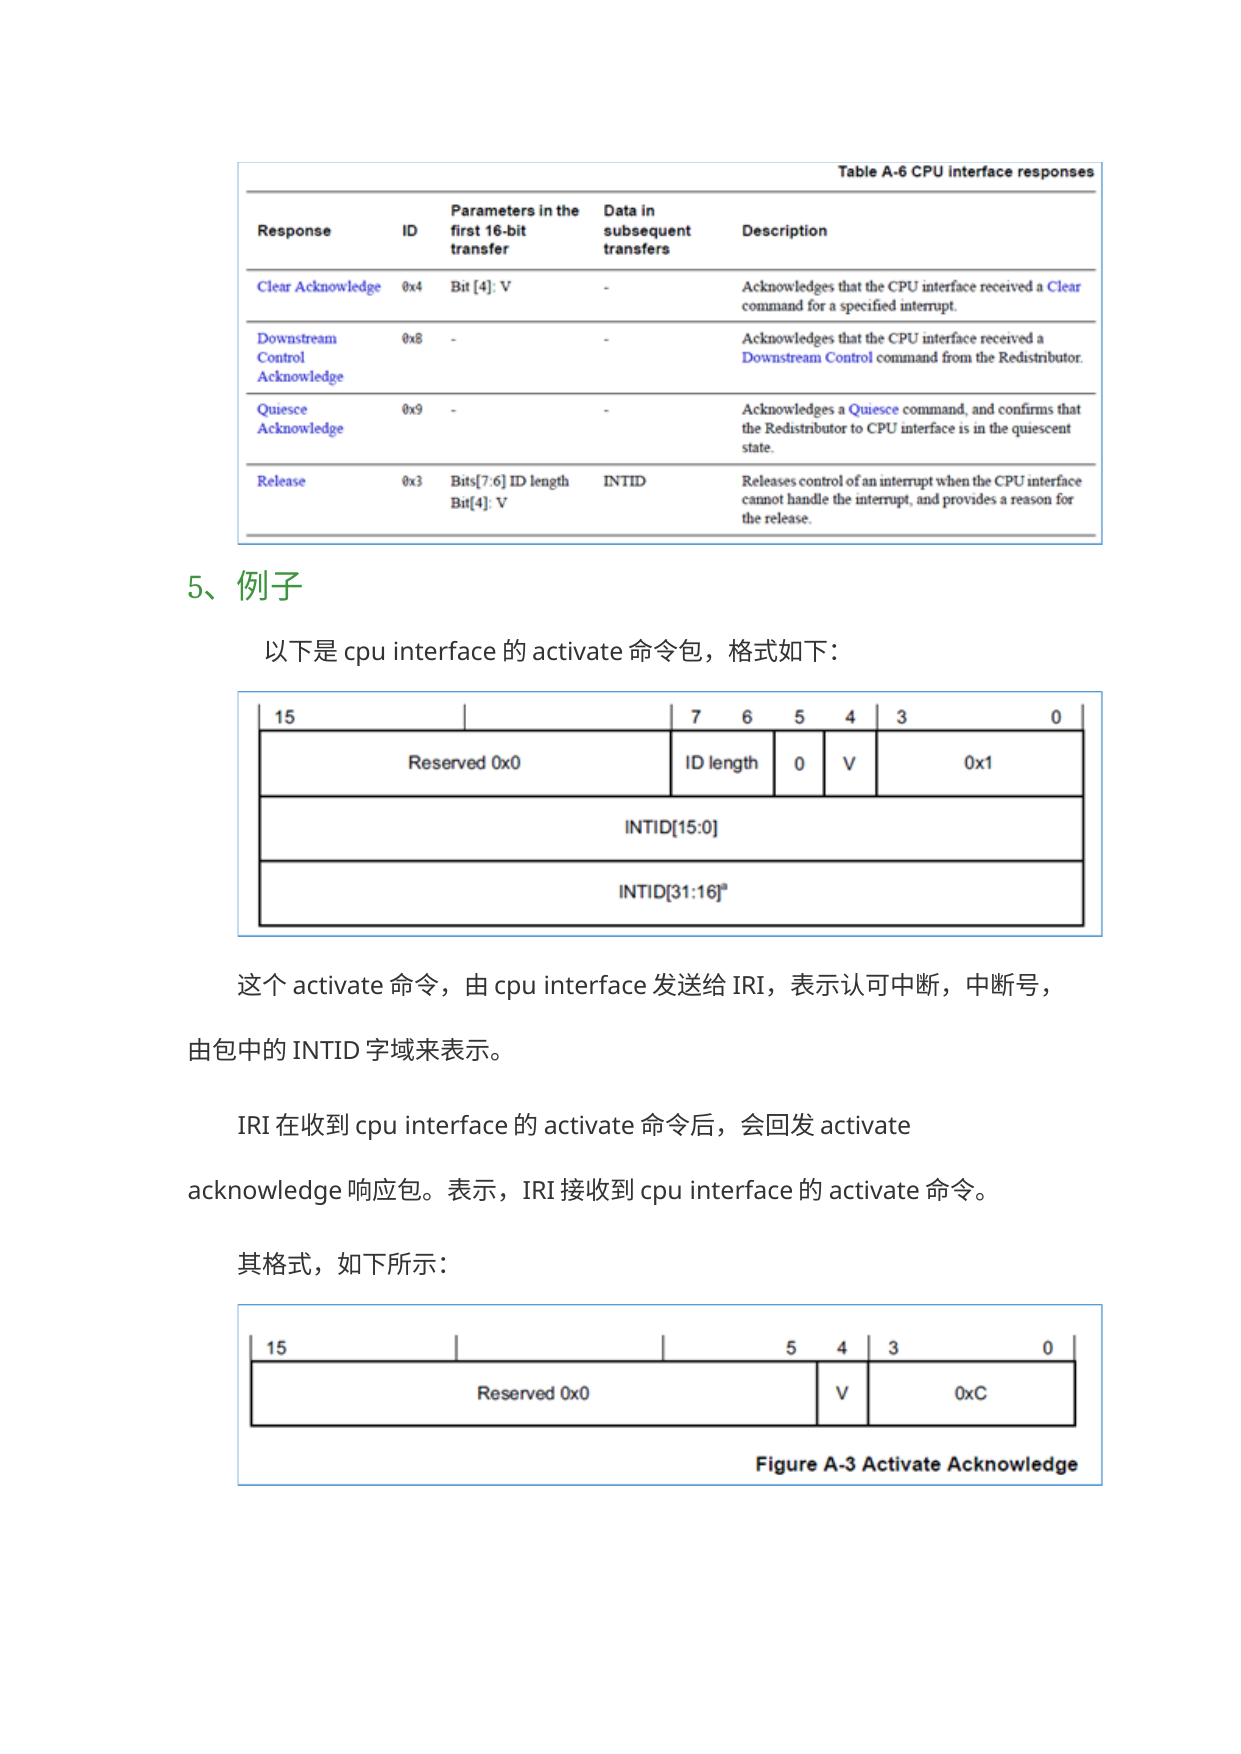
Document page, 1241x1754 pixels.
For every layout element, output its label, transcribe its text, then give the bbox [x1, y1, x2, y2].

text IRI在收到cpu interface的activate命令后，会回发activate acknowledge响应包。表示，IRI接收到cpu interface的activate命令。 [187, 1091, 1053, 1221]
subtitle 5、例子 [187, 552, 1053, 617]
picture [237, 162, 1103, 545]
text 其格式，如下所示： [187, 1230, 1053, 1295]
text 这个activate命令，由cpu interface发送给IRI，表示认可中断，中断号，由包中的INTID字域来表示。 [187, 951, 1053, 1081]
text 以下是cpu interface的activate命令包，格式如下： [187, 617, 1053, 682]
picture [237, 691, 1103, 937]
picture [237, 1304, 1103, 1486]
